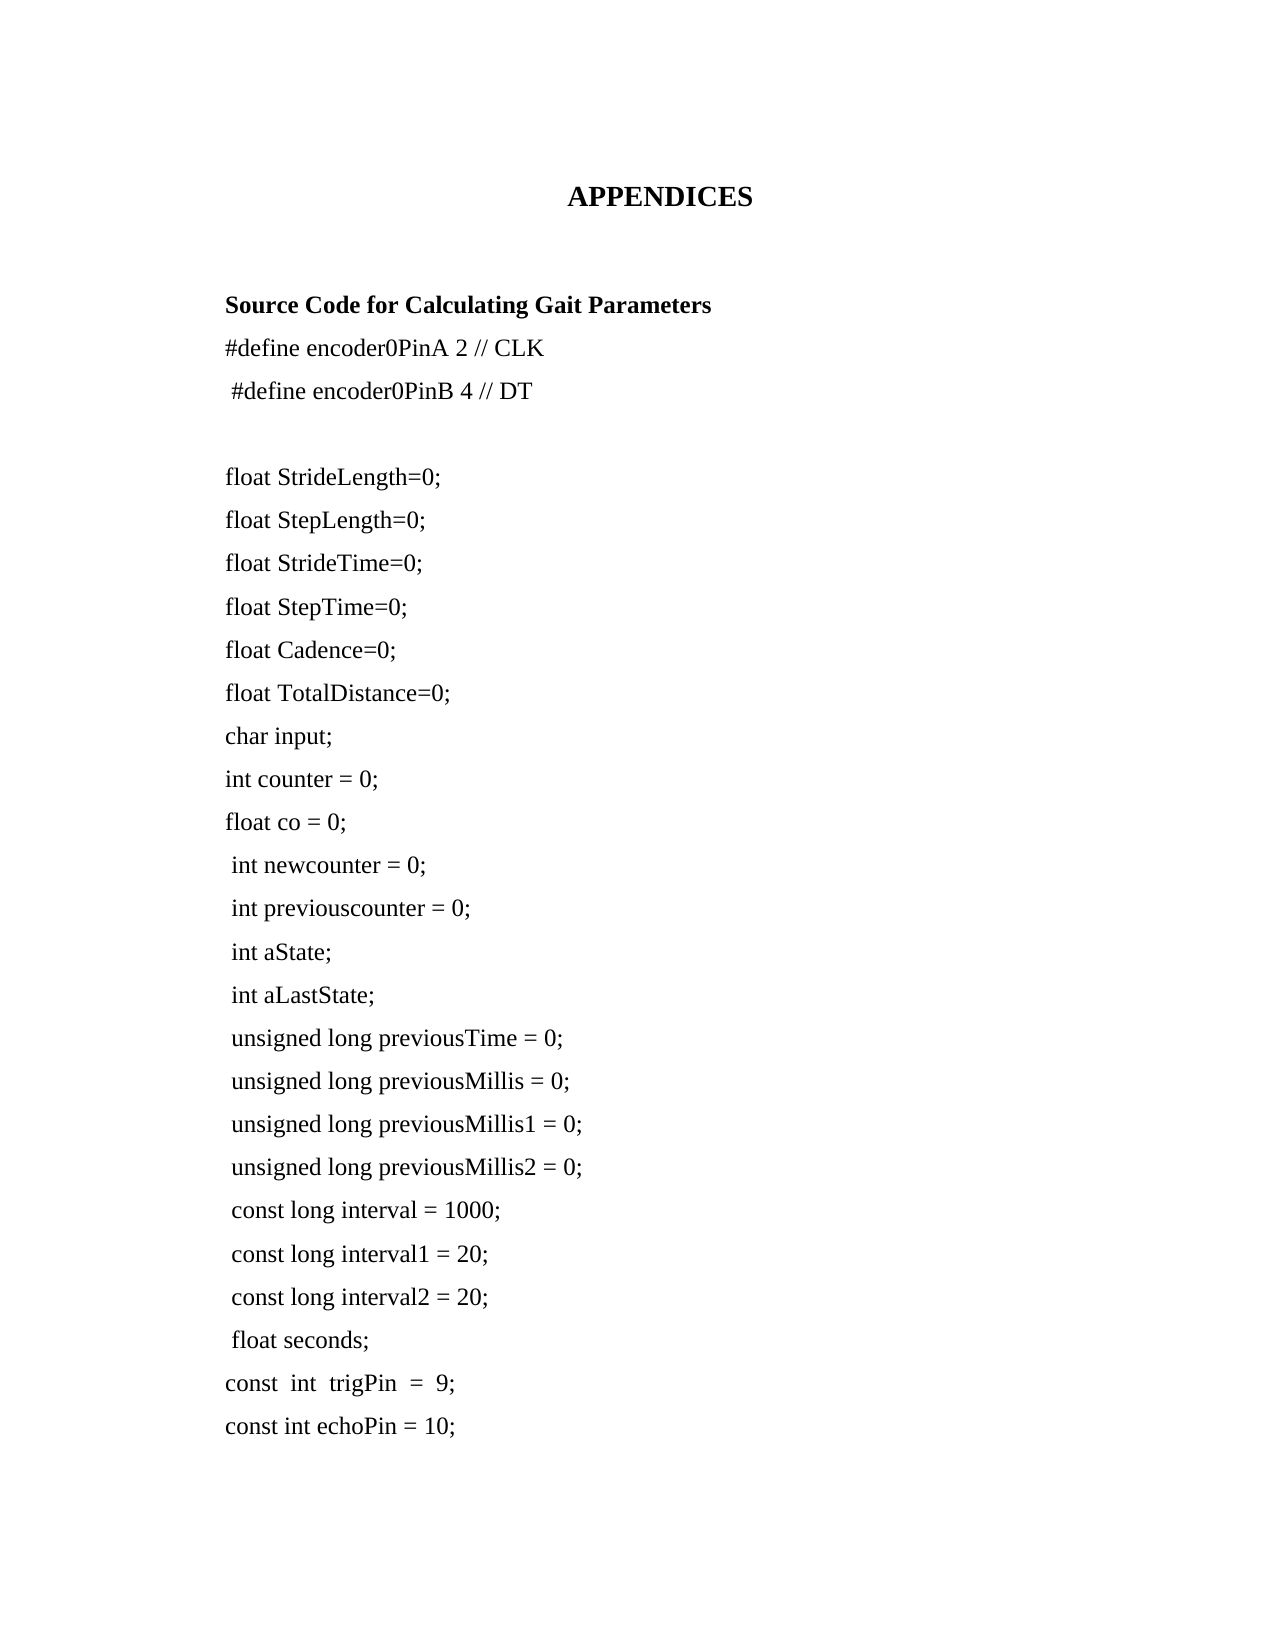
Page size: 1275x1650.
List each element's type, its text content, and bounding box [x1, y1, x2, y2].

text int newcounter = 0; [231, 851, 1181, 879]
text const int trigPin = 9; const int echoPin = 10; [225, 1368, 456, 1440]
text int aLastState; [231, 980, 1181, 1008]
text int counter = 0; float co = 0; [225, 764, 381, 836]
subtitle Source Code for Calculating Gait Parameters [225, 290, 1181, 319]
text float TotalDistance=0; char input; [225, 678, 453, 750]
text const long interval1 = 20; const long interval2 = 20; float seconds; [231, 1239, 489, 1354]
text #define encoder0PinA 2 // CLK #define encoder0PinB 4 // DT [225, 333, 546, 405]
text int previouscounter = 0; int aState; [231, 893, 478, 965]
text unsigned long previousTime = 0; unsigned long previousMillis = 0; unsigned long previousMillis1 = 0; unsigned long previousMillis2 = 0; const long interval = 1000; [231, 1023, 585, 1224]
subtitle APPENDICES [257, 179, 1064, 213]
text float StrideLength=0; float StepLength=0; float StrideTime=0; float StepTime=0; float Cadence=0; [225, 462, 443, 663]
